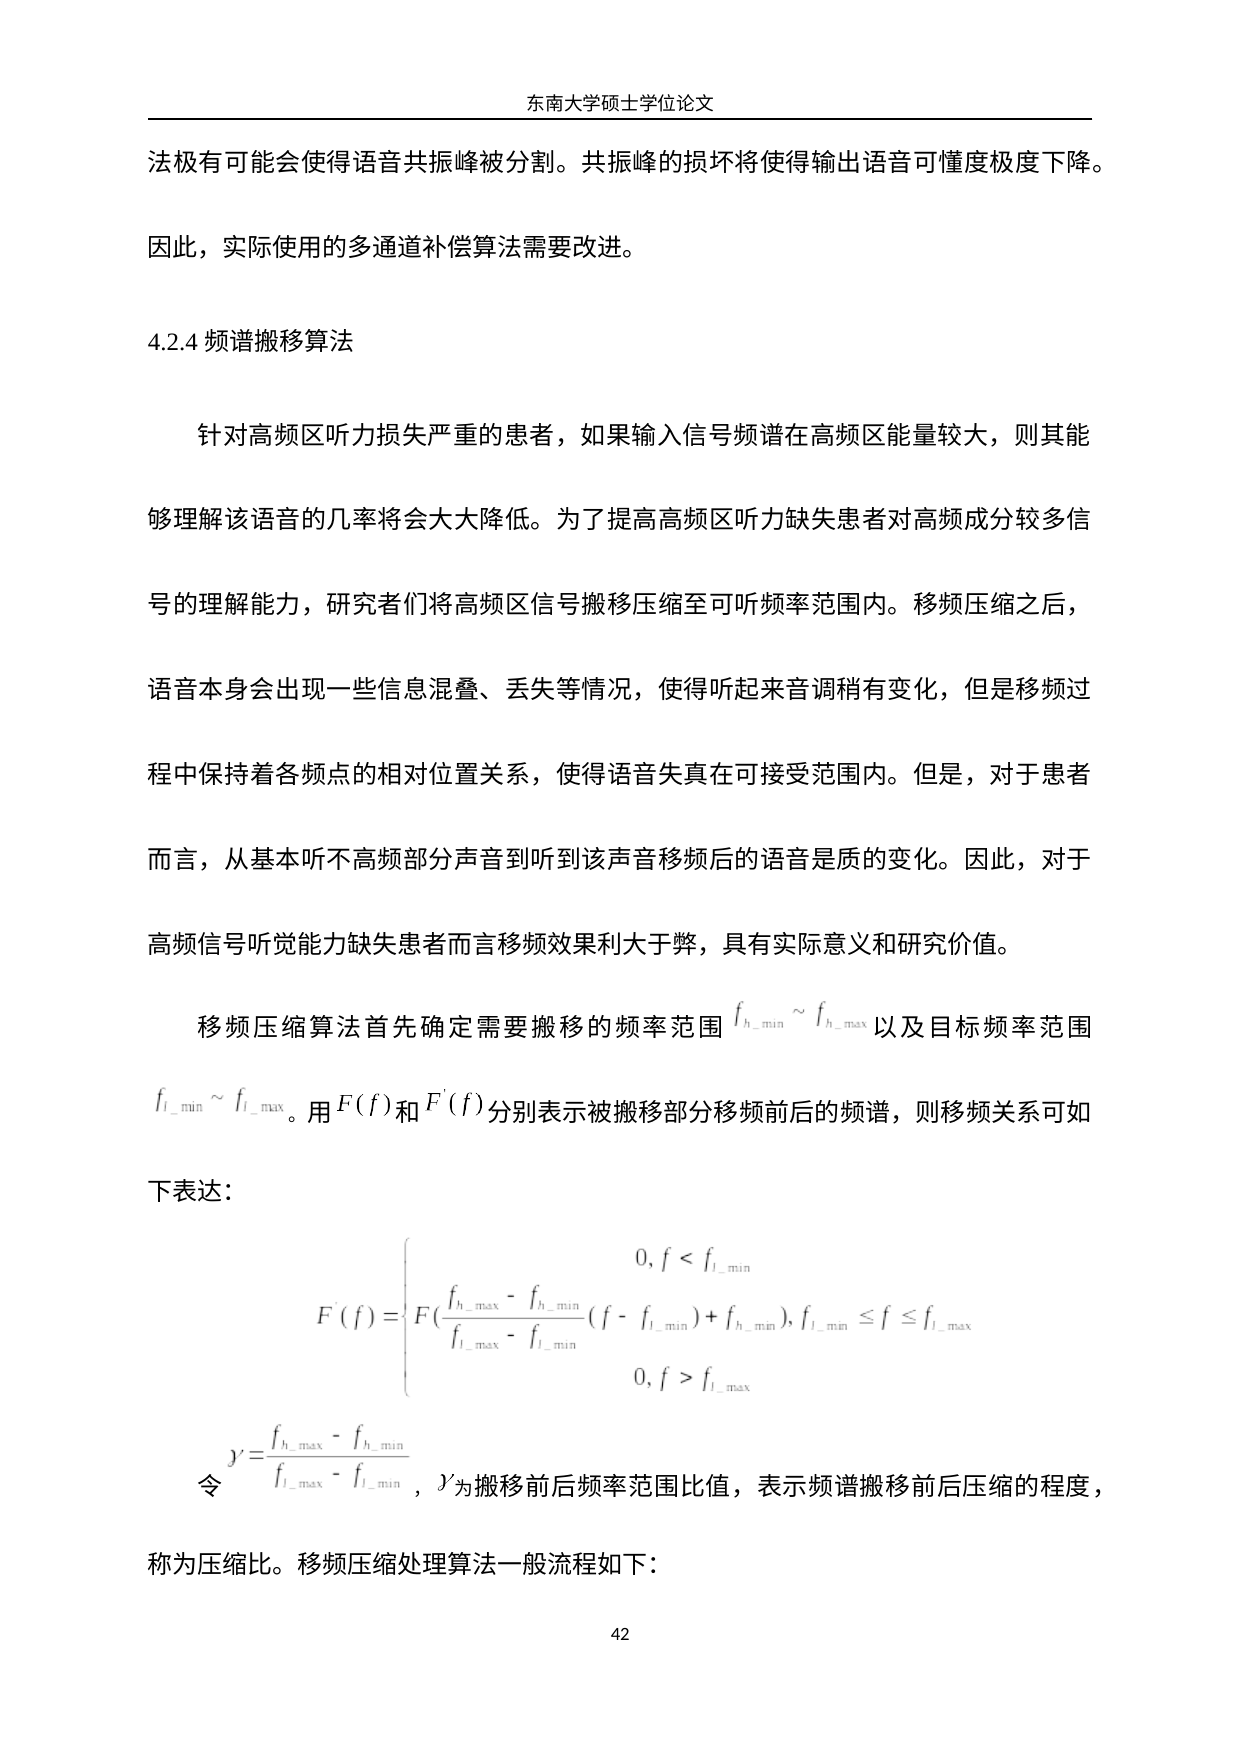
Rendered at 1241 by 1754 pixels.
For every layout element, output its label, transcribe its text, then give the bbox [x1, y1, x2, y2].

text 令，为搬移前后频率范围比值，表示频谱搬移前后压缩的程度，称为压缩比。移频压缩处理算法一般流程如下： [148, 1410, 1092, 1597]
text 移频压缩算法首先确定需要搬移的频率范围以及目标频率范围。用和分别表示被搬移部分移频前后的频谱，则移频关系可如下表达： [148, 986, 1092, 1223]
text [148, 126, 1092, 279]
text 针对高频区听力损失严重的患者，如果输入信号频谱在高频区能量较大，则其能够理解该语音的几率将会大大降低。为了提高高频区听力缺失患者对高频成分较多信号的理解能力，研究者们将高频区信号搬移压缩至可听频率范围内。移频压缩之后，语音本身会出现一些信息混叠、丢失等情况，使得听起来音调稍有变化，但是移频过程中保持着各频点的相对位置关系，使得语音失真在可接受范围内。但是，对于患者而言，从基本听不高频部分声音到听到该声音移频后的语音是质的变化。因此，对于高频信号听觉能力缺失患者而言移频效果利大于弊，具有实际意义和研究价值。 [148, 399, 1092, 977]
list 频谱搬移算法 [148, 305, 1092, 373]
